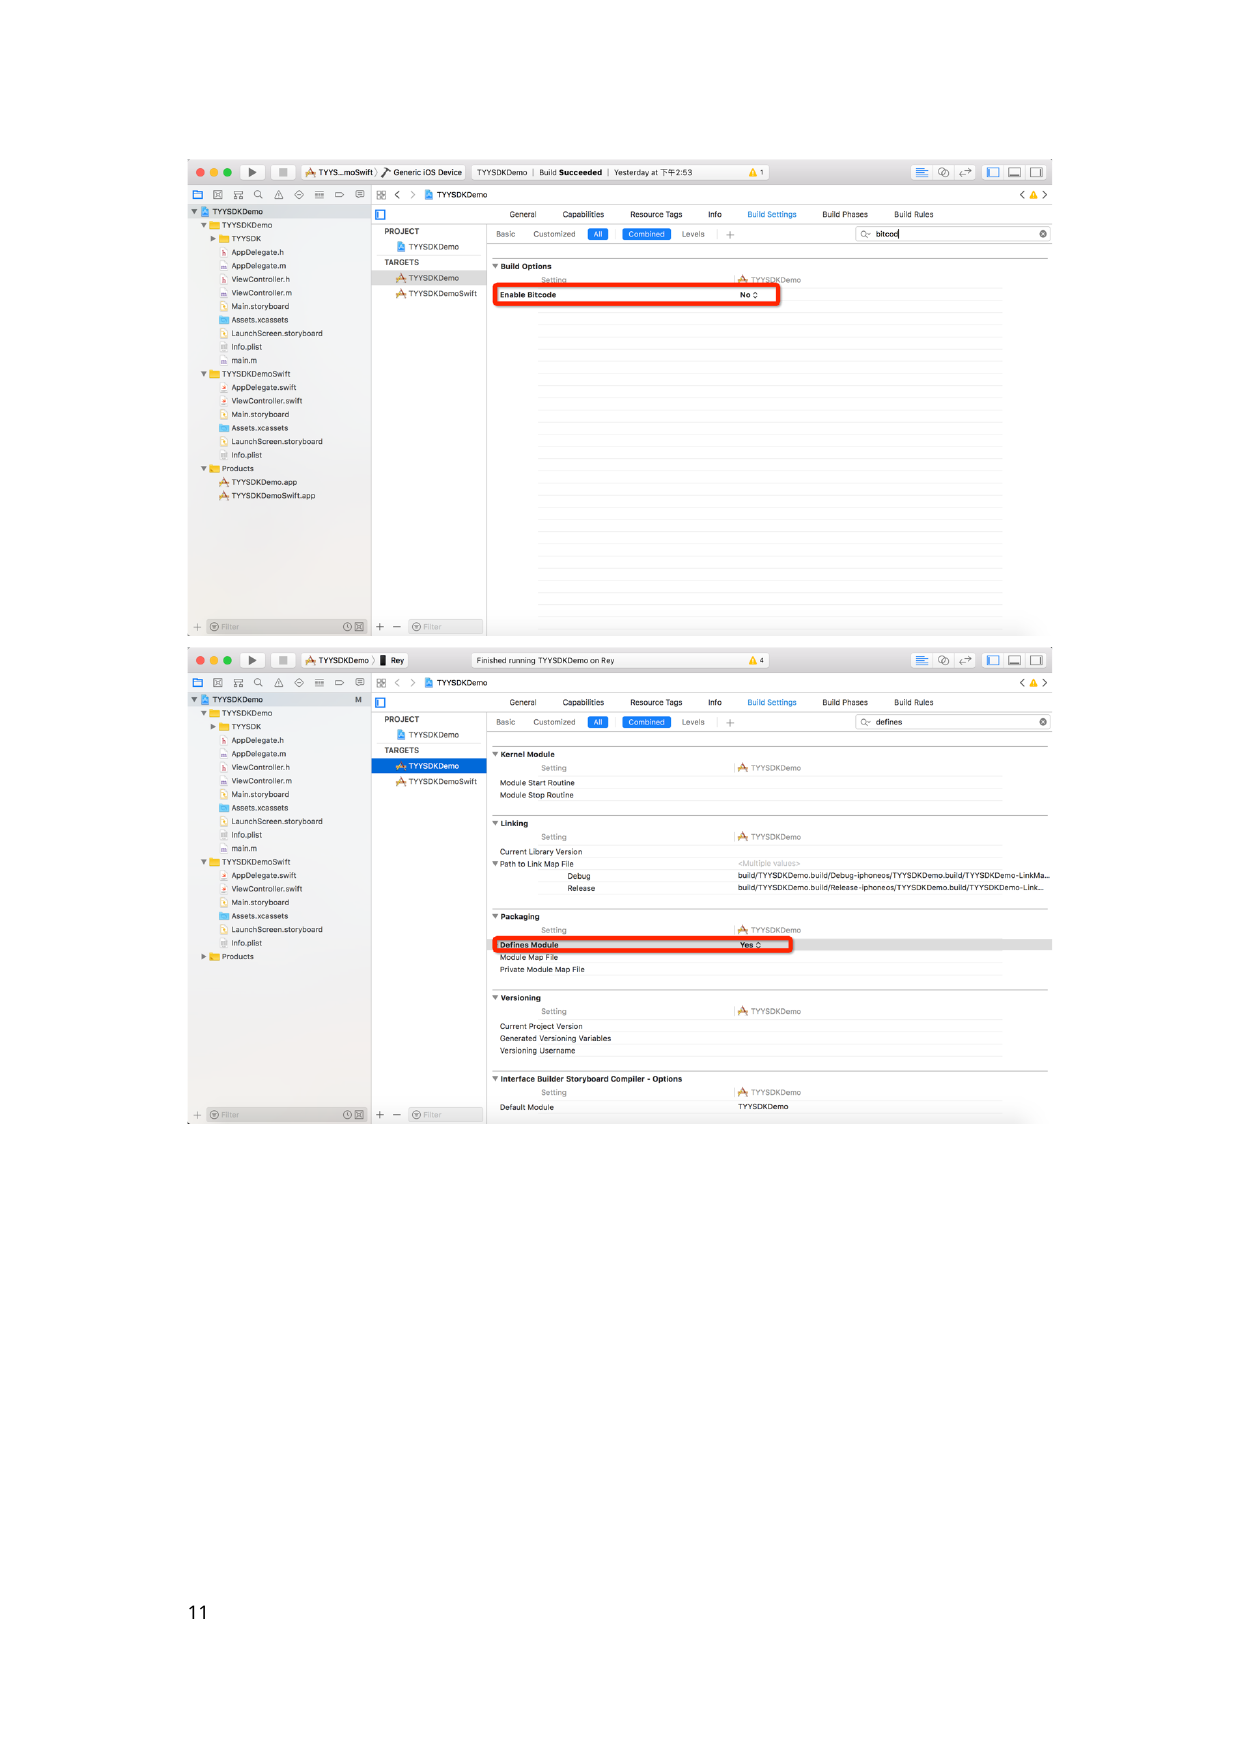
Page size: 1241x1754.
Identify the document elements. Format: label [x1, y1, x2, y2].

picture [187, 159, 1053, 636]
picture [187, 647, 1053, 1124]
